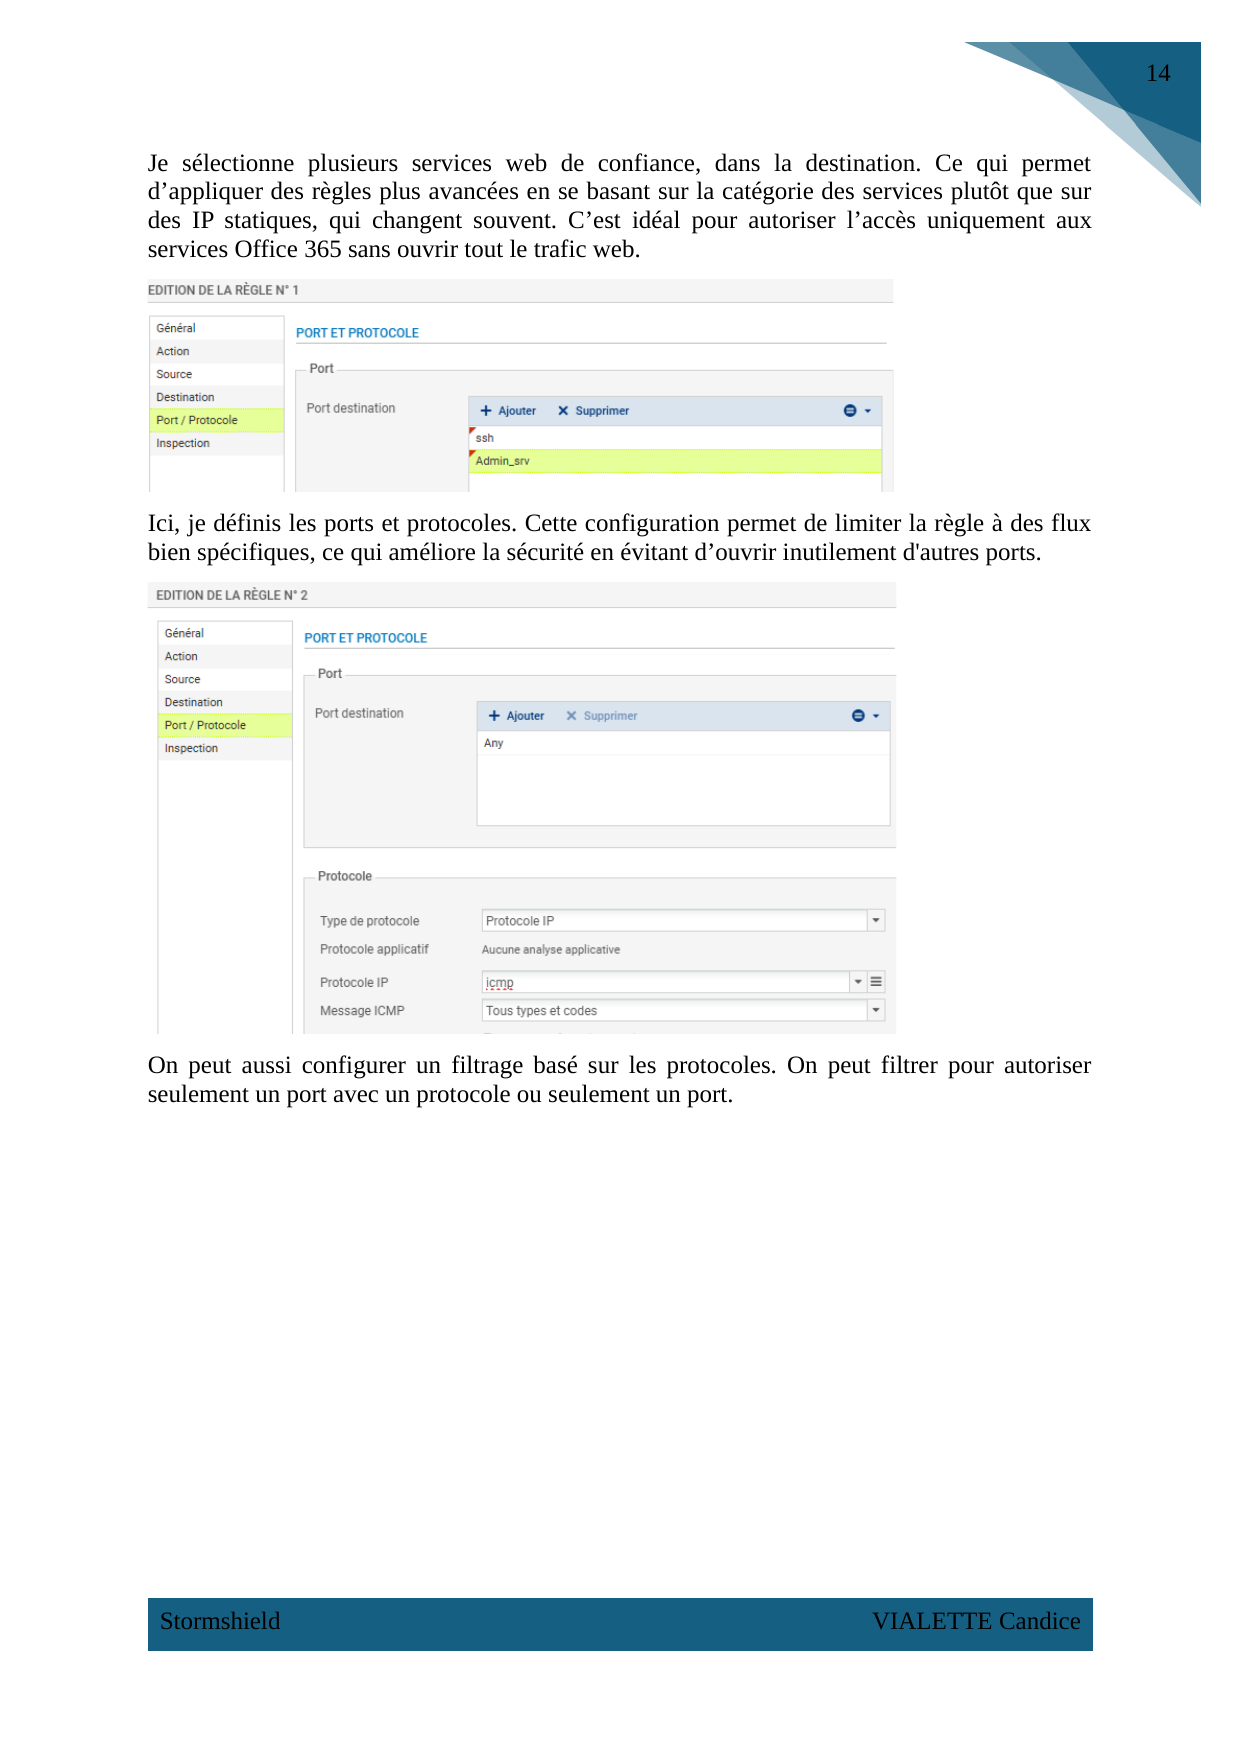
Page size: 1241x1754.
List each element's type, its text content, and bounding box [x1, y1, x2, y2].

picture [963, 42, 1201, 207]
text Je sélectionne plusieurs services web de confiance, dans la destination. Ce qui permet d’appliquer des règles plus avancées en se basant sur la catégorie des services plutôt que sur des IP statiques, qui changent souvent. C’est idéal pour autoriser l’accès uniquement aux services Office 365 sans ouvrir tout le trafic web. [148, 148, 1093, 263]
picture [147, 279, 894, 492]
text On peut aussi configurer un filtrage basé sur les protocoles. On peut filtrer pour autoriser seulement un port avec un protocole ou seulement un port. [148, 1050, 1093, 1108]
picture [147, 582, 897, 1034]
text Ici, je définis les ports et protocoles. Cette configuration permet de limiter la règle à des flux bien spécifiques, ce qui améliore la sécurité en évitant d’ouvrir inutilement d'autres ports. [148, 508, 1093, 566]
